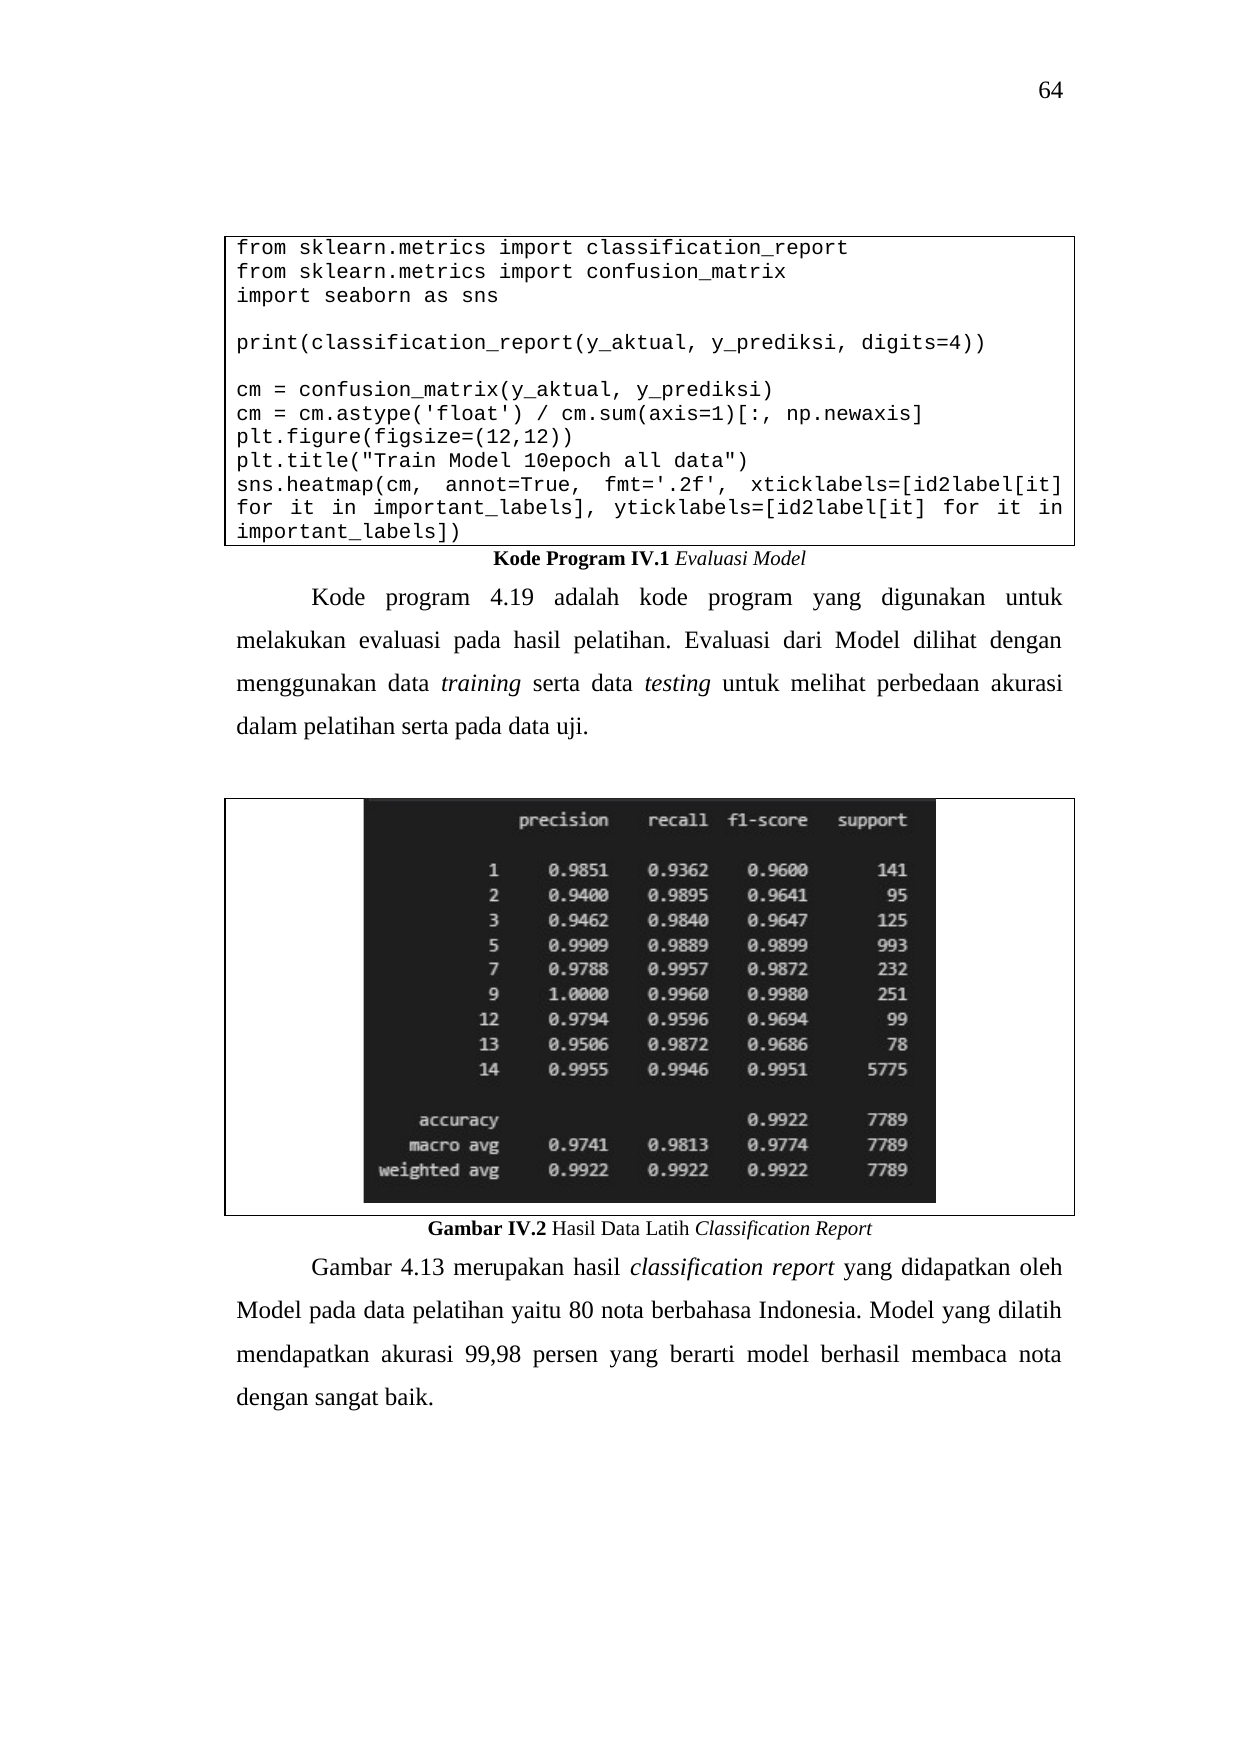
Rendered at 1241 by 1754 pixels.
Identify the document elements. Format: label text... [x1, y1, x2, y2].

text Hasil Data Latih Classification Report [236, 1216, 1063, 1240]
text Kode program 4.19 adalah kode program yang digunakan untuk melakukan evaluasi pada hasil pelatihan. Evaluasi dari Model dilihat dengan menggunakan data training serta data testing untuk melihat perbedaan akurasi dalam pelatihan serta pada data uji. [236, 582, 1063, 740]
text Evaluasi Model [236, 546, 1063, 570]
picture [363, 798, 936, 1203]
table_header from sklearn.metrics import classification_report from sklearn.metrics import confusion_matrix import seaborn as sns print(classification_report(y_aktual, y_prediksi, digits=4)) cm = confusion_matrix(y_aktual, y_prediksi) cm = cm.astype('float') / cm.sum(axis=1)[:, np.newaxis] plt.figure(figsize=(12,12)) plt.title("Train Model 10epoch all data") sns.heatmap(cm, annot=True, fmt='.2f', xticklabels=[id2label[it] for it in important_labels], yticklabels=[id2label[it] for it in important_labels]) [226, 237, 1074, 545]
text Gambar 4.13 merupakan hasil classification report yang didapatkan oleh Model pada data pelatihan yaitu 80 nota berbahasa Indonesia. Model yang dilatih mendapatkan akurasi 99,98 persen yang berarti model berhasil membaca nota dengan sangat baik. [236, 1252, 1063, 1411]
table_header [226, 799, 1074, 1215]
